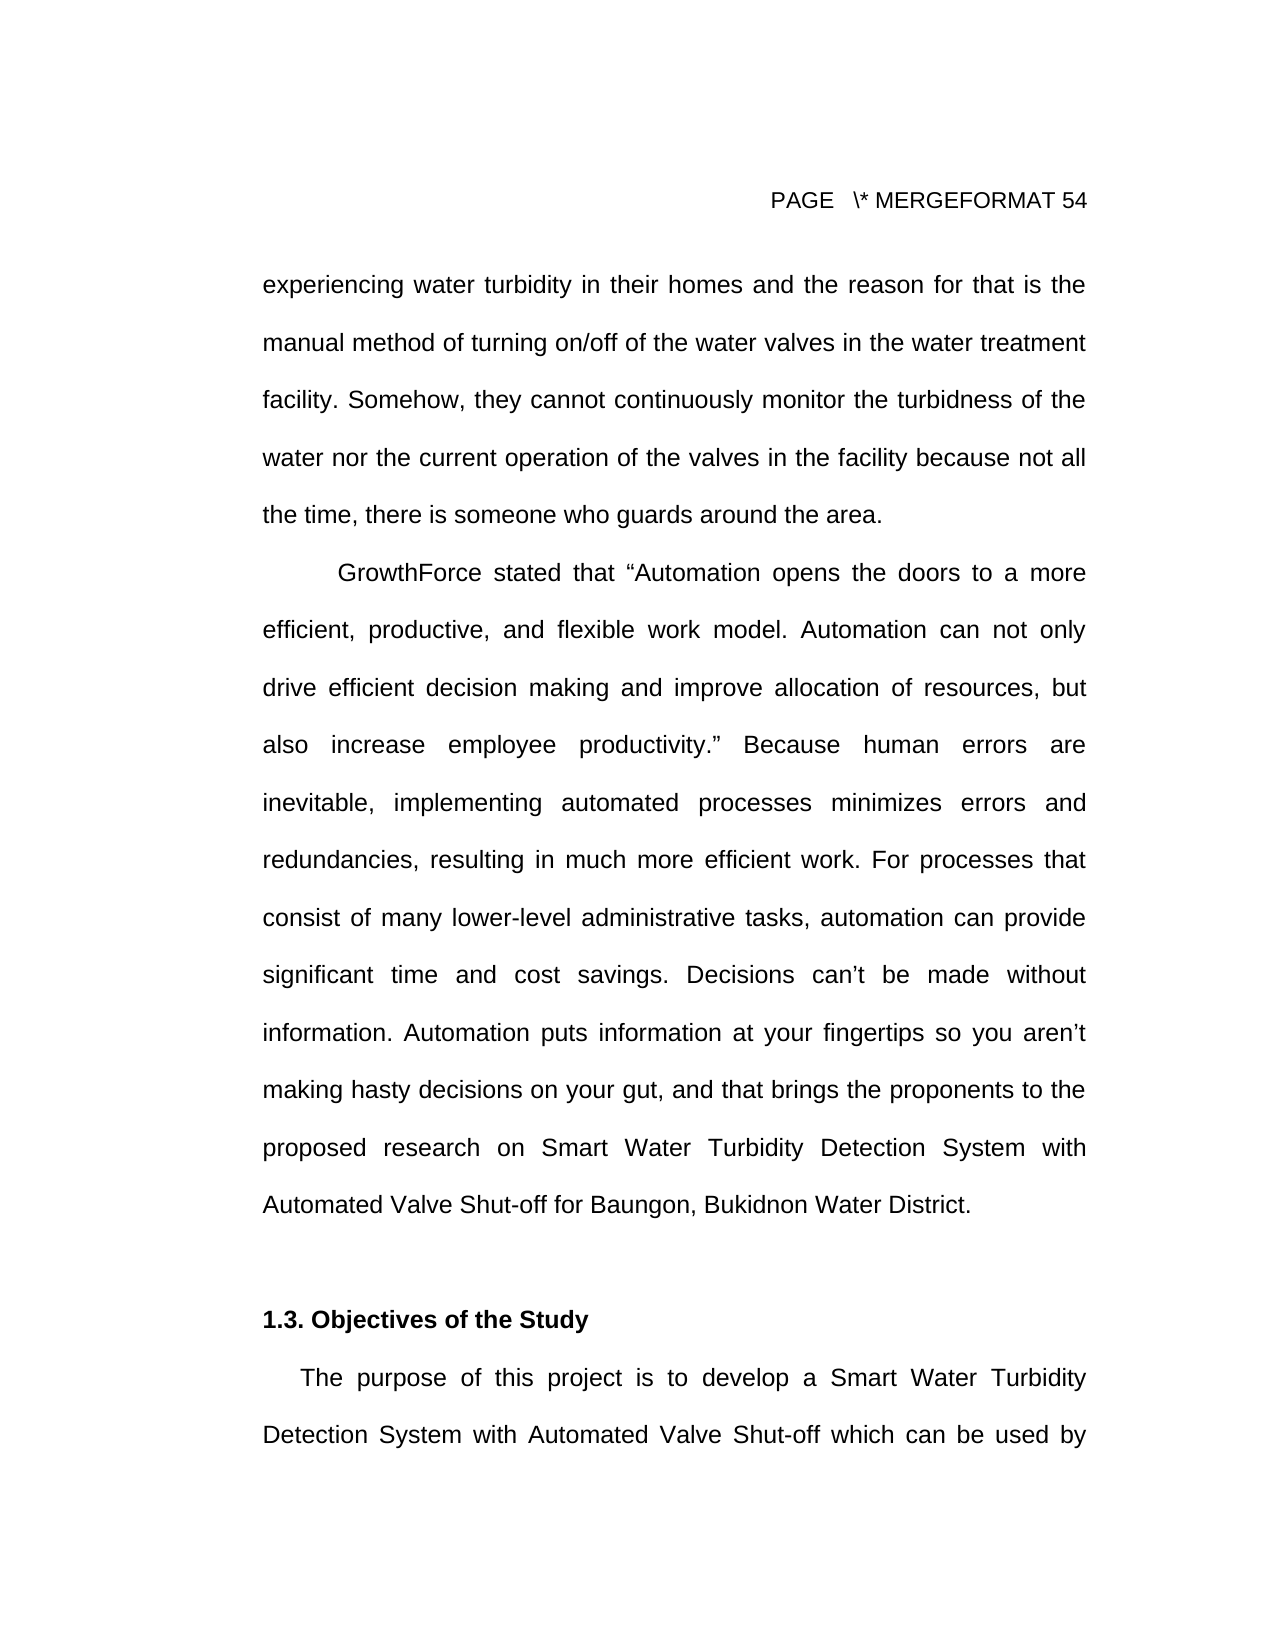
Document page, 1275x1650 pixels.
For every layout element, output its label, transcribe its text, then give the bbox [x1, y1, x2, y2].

text GrowthForce stated that “Automation opens the doors to a more efficient, productive, and flexible work model. Automation can not only drive efficient decision making and improve allocation of resources, but also increase employee productivity.” Because human errors are inevitable, implementing automated processes minimizes errors and redundancies, resulting in much more efficient work. For processes that consist of many lower-level administrative tasks, automation can provide significant time and cost savings. Decisions can’t be made without information. Automation puts information at your fingertips so you aren’t making hasty decisions on your gut, and that brings the proponents to the proposed research on Smart Water Turbidity Detection System with Automated Valve Shut-off for Baungon, Bukidnon Water District. [262, 557, 1087, 1219]
text 1.3. Objectives of the Study [262, 1305, 1087, 1334]
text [262, 270, 1087, 529]
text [262, 1362, 1087, 1449]
